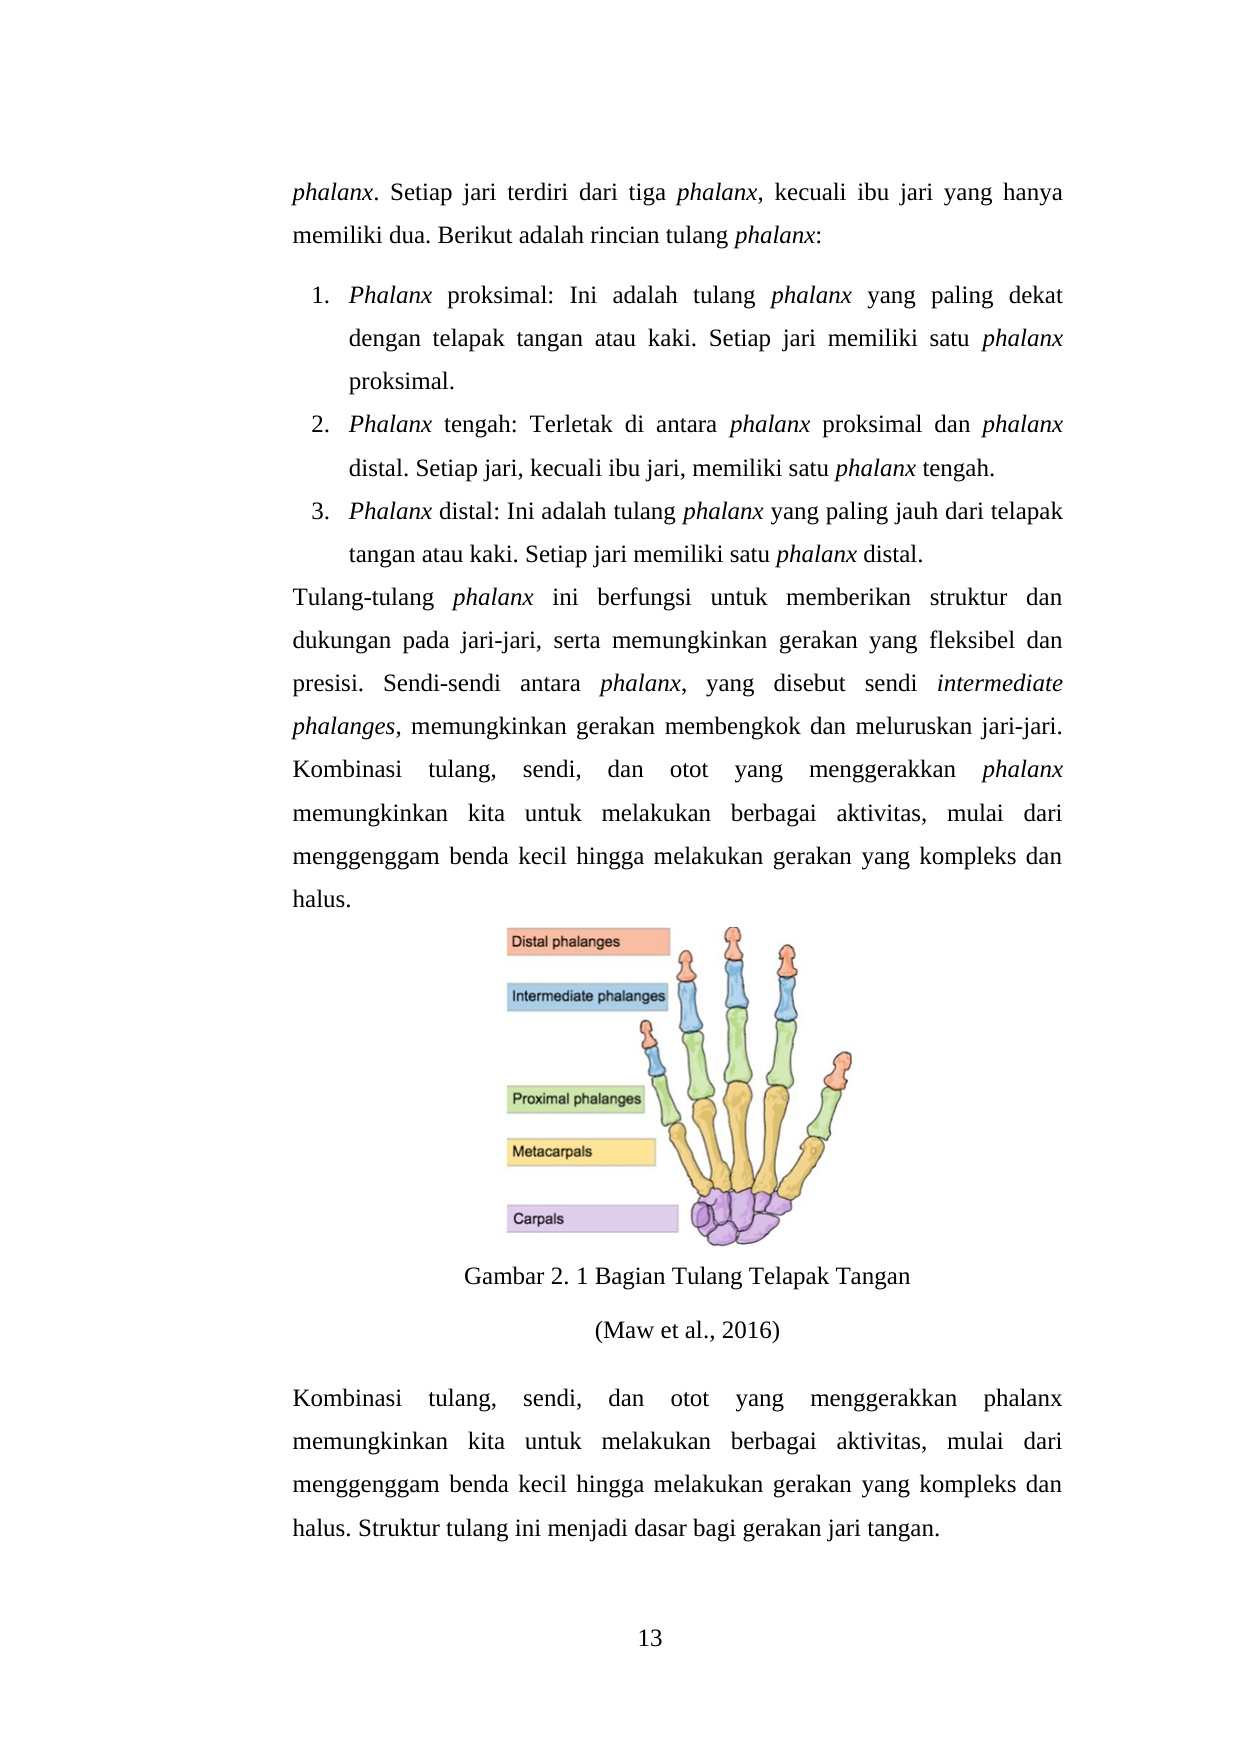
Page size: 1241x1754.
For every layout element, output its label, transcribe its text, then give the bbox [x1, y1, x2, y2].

text Kombinasi tulang, sendi, dan otot yang menggerakkan phalanx memungkinkan kita untuk melakukan berbagai aktivitas, mulai dari menggenggam benda kecil hingga melakukan gerakan yang kompleks dan halus. Struktur tulang ini menjadi dasar bagi gerakan jari tangan. [292, 1383, 1063, 1541]
list Phalanx tengah: Terletak di antara phalanx proksimal dan phalanx distal. Setiap jari, kecuali ibu jari, memiliki satu phalanx tengah. [311, 409, 1063, 481]
list Phalanx distal: Ini adalah tulang phalanx yang paling jauh dari telapak tangan atau kaki. Setiap jari memiliki satu phalanx distal. [311, 496, 1063, 568]
list Phalanx proksimal: Ini adalah tulang phalanx yang paling dekat dengan telapak tangan atau kaki. Setiap jari memiliki satu phalanx proksimal. [311, 280, 1063, 395]
picture [490, 927, 869, 1247]
text (Maw et al., 2016) [236, 1315, 1063, 1344]
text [292, 177, 1063, 249]
text Tulang-tulang phalanx ini berfungsi untuk memberikan struktur dan dukungan pada jari-jari, serta memungkinkan gerakan yang fleksibel dan presisi. Sendi-sendi antara phalanx, yang disebut sendi intermediate phalanges, memungkinkan gerakan membengkok dan meluruskan jari-jari. Kombinasi tulang, sendi, dan otot yang menggerakkan phalanx memungkinkan kita untuk melakukan berbagai aktivitas, mulai dari menggenggam benda kecil hingga melakukan gerakan yang kompleks dan halus. [292, 582, 1063, 913]
text Gambar 2. 1 Bagian Tulang Telapak Tangan [236, 1261, 1063, 1290]
